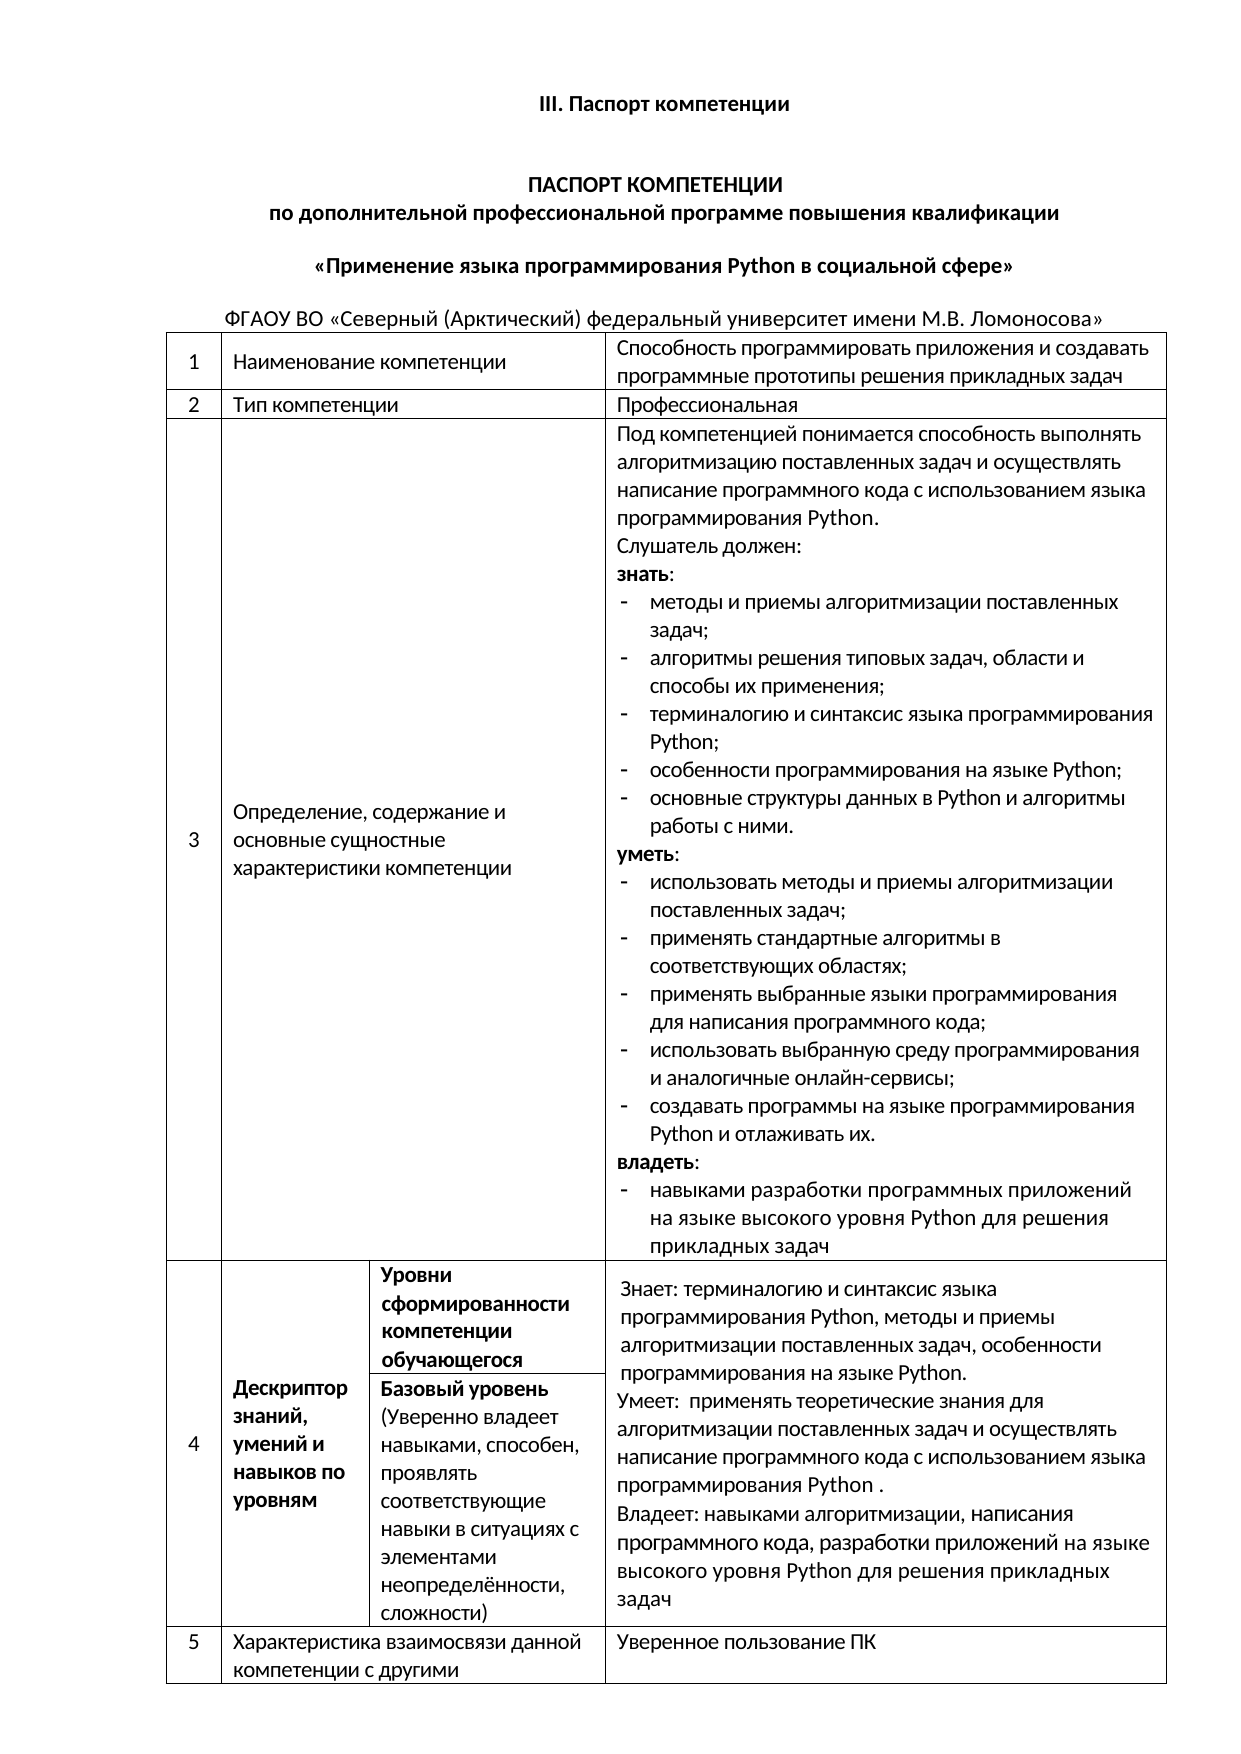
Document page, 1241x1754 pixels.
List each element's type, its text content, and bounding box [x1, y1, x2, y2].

table_cell Определение, содержание и основные сущностные характеристики компетенции [222, 419, 605, 1259]
table_cell Дескриптор знаний, умений и навыков по уровням [222, 1261, 369, 1626]
table_cell Тип компетенции [222, 390, 605, 418]
table_cell 2 [167, 390, 221, 418]
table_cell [606, 1627, 1166, 1683]
table_cell Профессиональная [606, 390, 1166, 418]
table_cell Под компетенцией понимается способность выполнять алгоритмизацию поставленных задач и осуществлять написание программного кода с использованием языка программирования Python. Слушатель должен: знать: методы и приемы алгоритмизации поставленных задач; алгоритмы решения типовых задач, области и способы их применения; терминалогию и синтаксис языка программирования Python; особенности программирования на языке Python; основные структуры данных в Python и алгоритмы работы с ними. уметь: использовать методы и приемы алгоритмизации поставленных задач; применять стандартные алгоритмы в соответствующих областях; применять выбранные языки программирования для написания программного кода; использовать выбранную среду программирования и аналогичные онлайн-сервисы; создавать программы на языке программирования Python и отлаживать их. владеть: навыками разработки программных приложений на языке высокого уровня Python для решения прикладных задач [606, 419, 1166, 1259]
table_cell 4 [167, 1261, 221, 1626]
list Паспорт компетенции [177, 89, 1152, 117]
table_cell Знает: терминалогию и синтаксис языка программирования Python, методы и приемы алгоритмизации поставленных задач, особенности программирования на языке Python. Умеет: применять теоретические знания для алгоритмизации поставленных задач и осуществлять написание программного кода с использованием языка программирования Python . Владеет: навыками алгоритмизации, написания программного кода, разработки приложений на языке высокого уровня Python для решения прикладных задач [606, 1261, 1166, 1626]
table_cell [222, 1627, 605, 1683]
text «Применение языка программирования Python в социальной сфере» [177, 251, 1152, 279]
text ФГАОУ ВО «Северный (Арктический) федеральный университет имени М.В. Ломоносова» [177, 304, 1152, 332]
table_cell Базовый уровень (Уверенно владеет навыками, способен, проявлять соответствующие навыки в ситуациях с элементами неопределённости, сложности) [370, 1374, 605, 1626]
table_cell 3 [167, 419, 221, 1259]
table_cell 5 [167, 1627, 221, 1683]
table_cell Уровни сформированности компетенции обучающегося [370, 1261, 605, 1373]
table_header 1 [167, 333, 221, 389]
table_header Способность программировать приложения и создавать программные прототипы решения прикладных задач [606, 333, 1166, 389]
table_header Наименование компетенции [222, 333, 605, 389]
text по дополнительной профессиональной программе повышения квалификации [177, 198, 1152, 226]
text ПАСПОРТ КОМПЕТЕНЦИИ [177, 170, 1133, 198]
